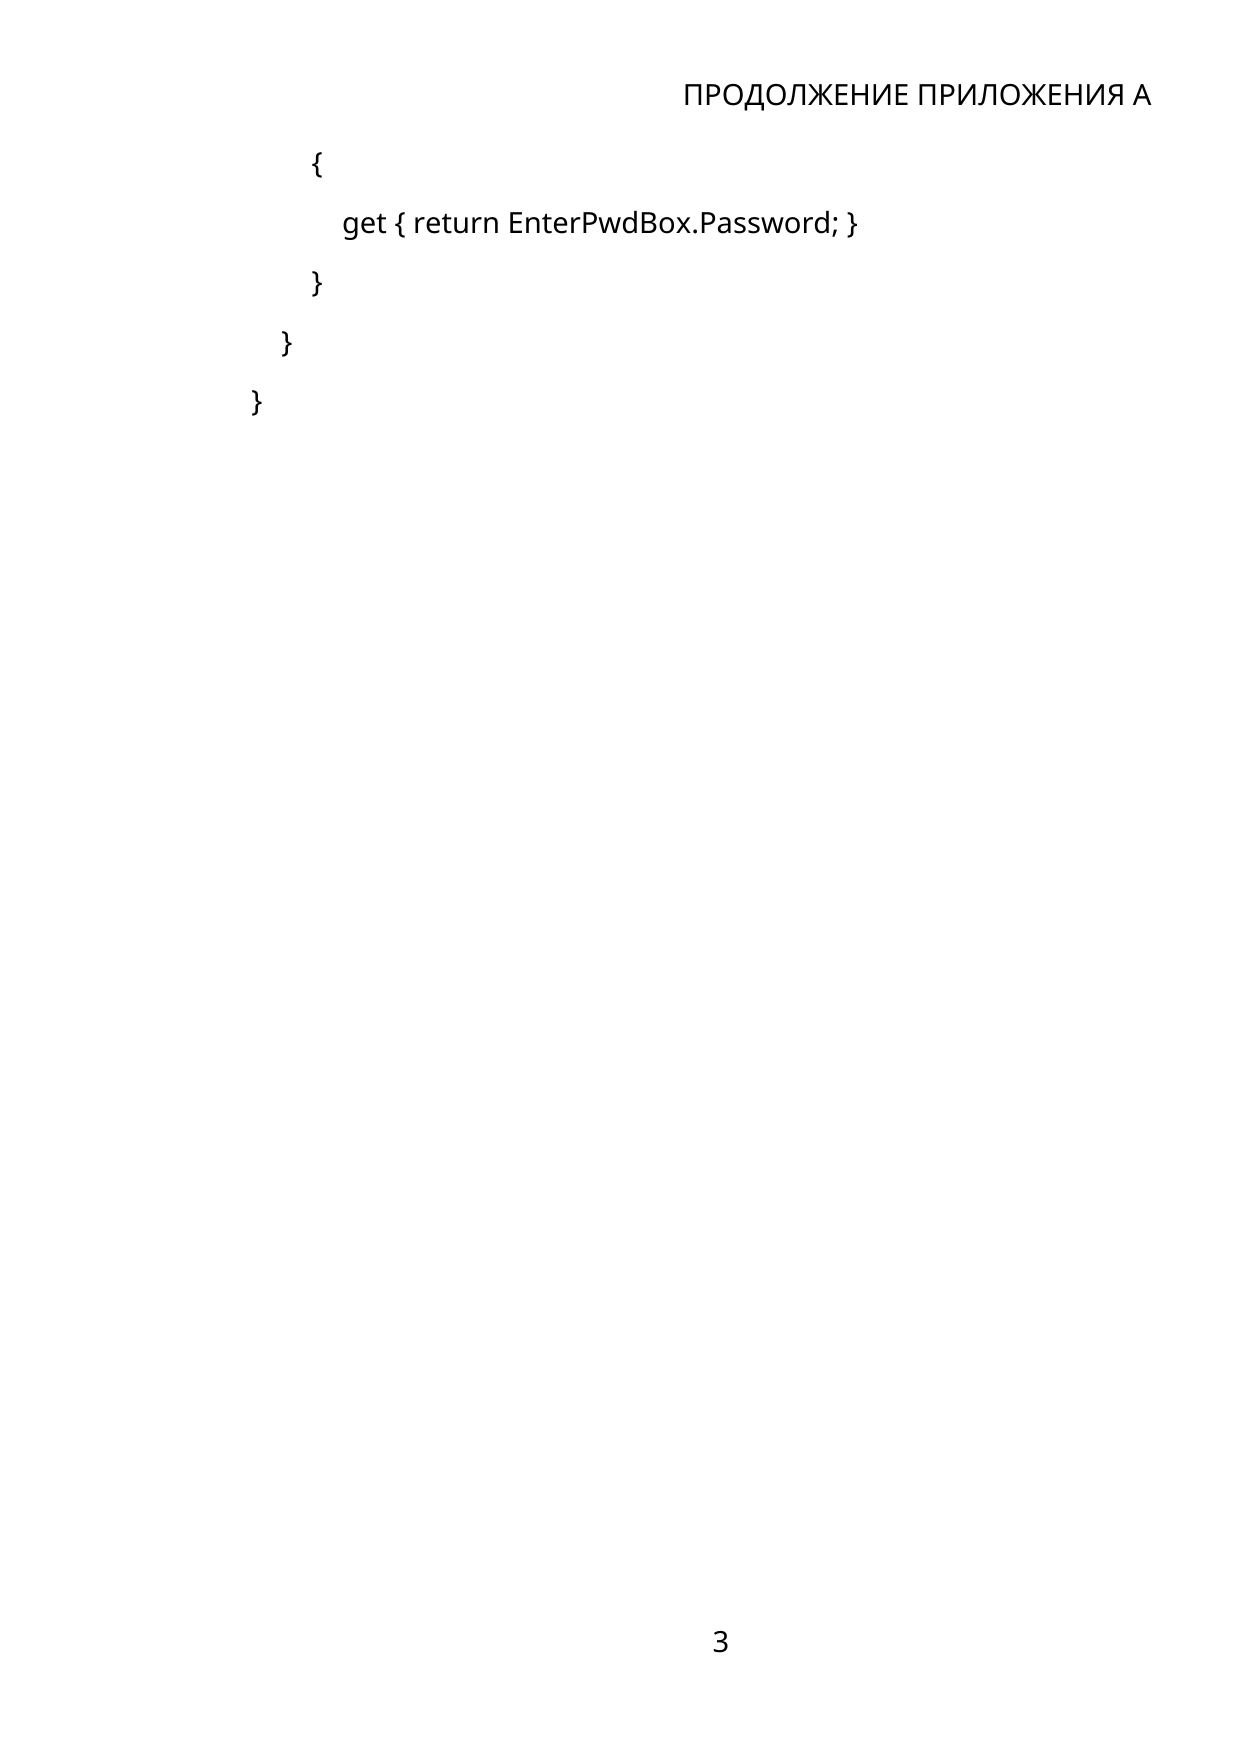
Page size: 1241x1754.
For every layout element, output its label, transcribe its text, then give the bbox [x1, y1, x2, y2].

text } [177, 381, 1152, 420]
text { [177, 143, 1152, 182]
text get { return EnterPwdBox.Password; } [177, 202, 1152, 242]
text } [177, 321, 1152, 361]
text } [177, 262, 1152, 301]
